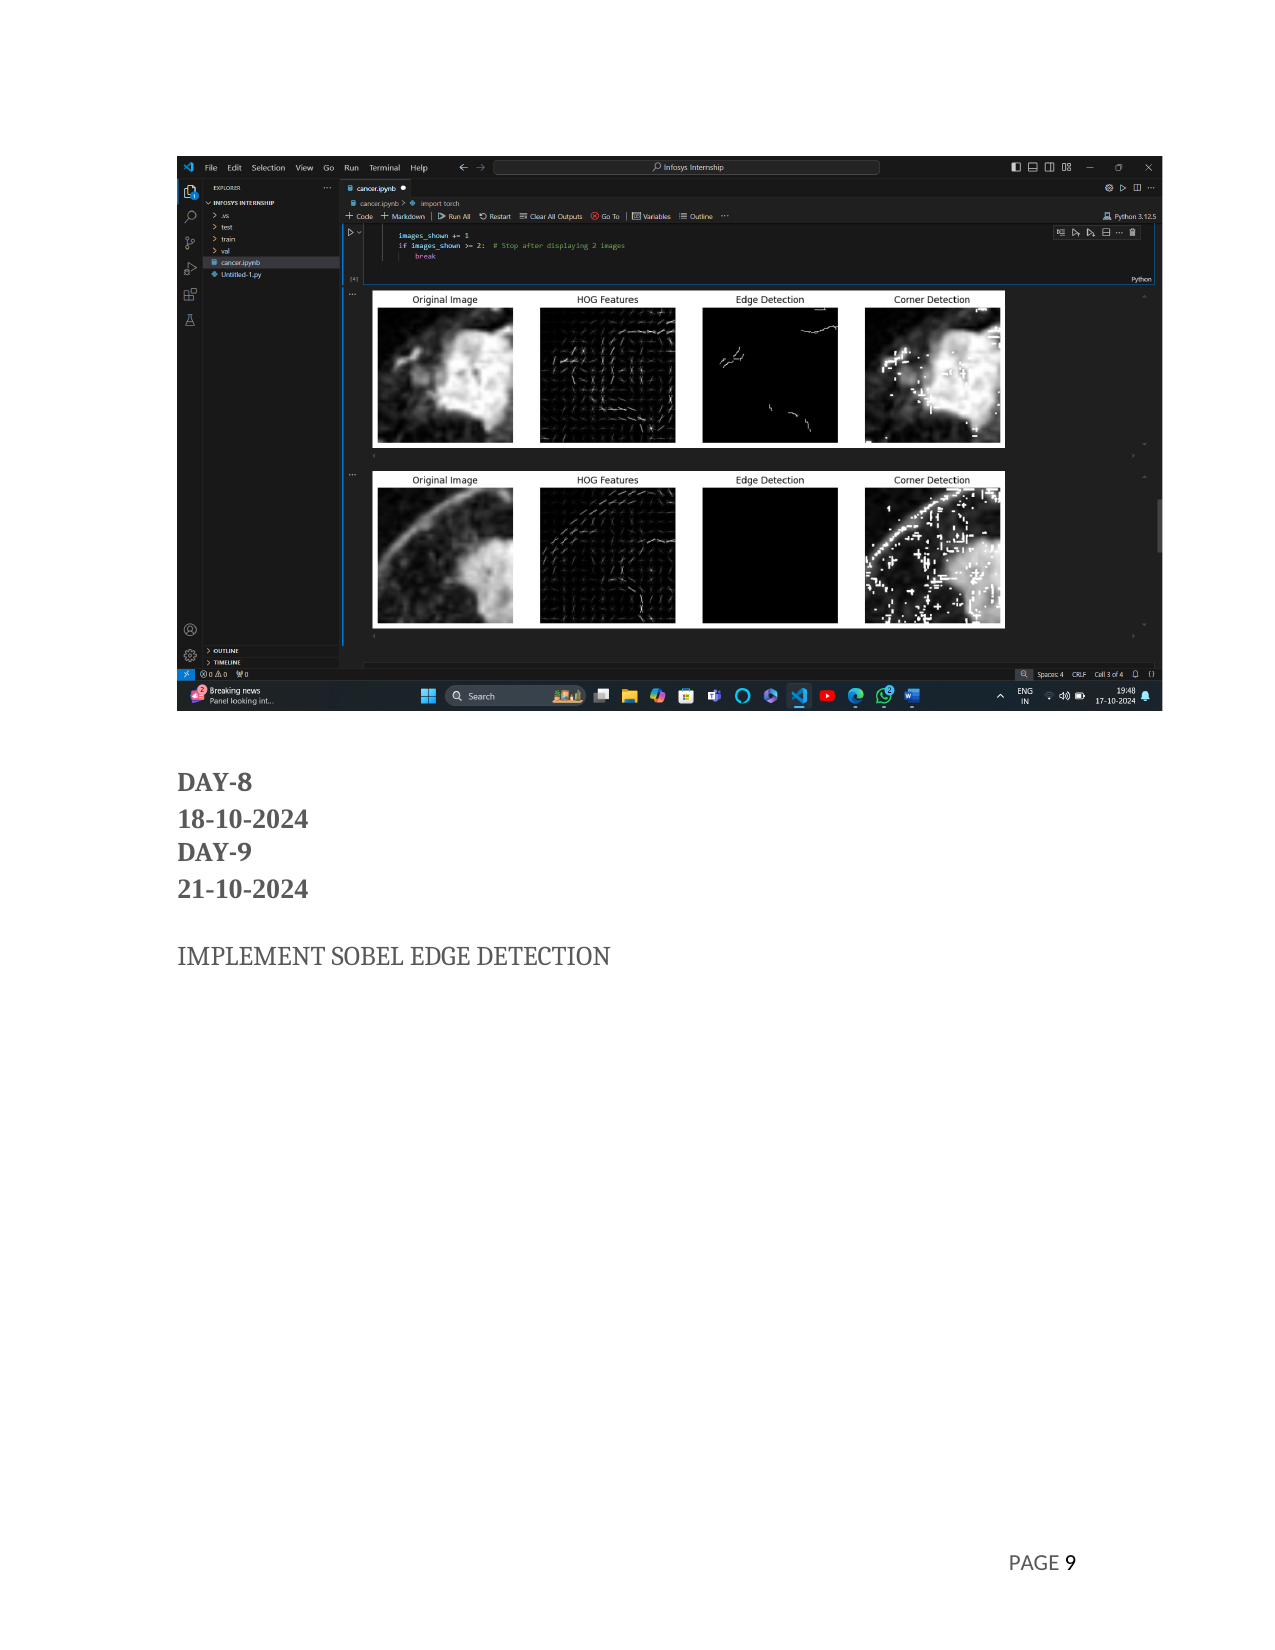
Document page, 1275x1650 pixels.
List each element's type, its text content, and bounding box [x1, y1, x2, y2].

subtitle Implement Sobel Edge Detection [177, 941, 1229, 973]
picture [177, 156, 1163, 711]
subtitle Day-9 21-10-2024 [177, 837, 1229, 904]
subtitle Day-8 18-10-2024 [177, 767, 1229, 834]
